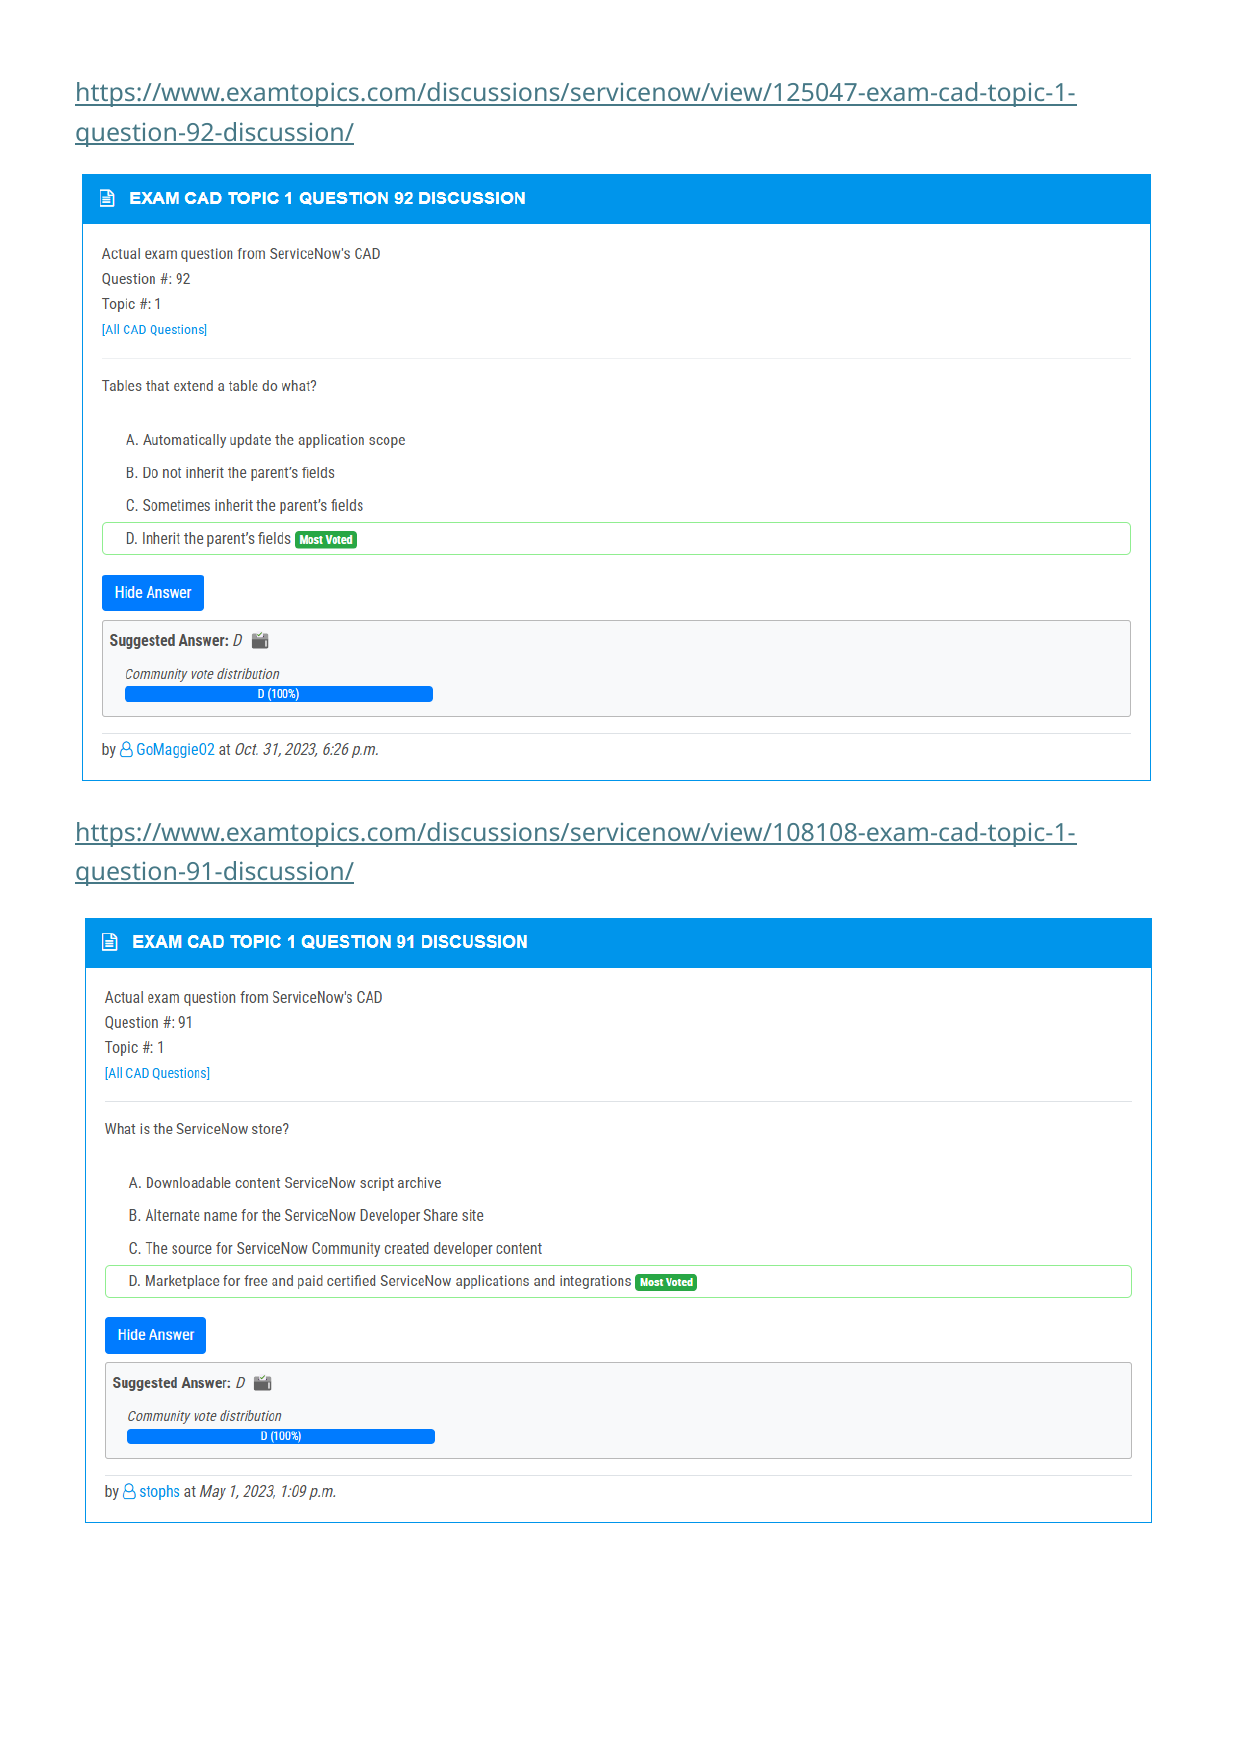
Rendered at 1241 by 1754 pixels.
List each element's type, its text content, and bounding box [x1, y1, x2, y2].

text https://www.examtopics.com/discussions/servicenow/view/108108-exam-cad-topic-1-question-91-discussion/ [75, 814, 1165, 888]
text https://www.examtopics.com/discussions/servicenow/view/125047-exam-cad-topic-1-question-92-discussion/ [75, 75, 1165, 148]
picture [75, 909, 1166, 1531]
picture [75, 170, 1166, 793]
